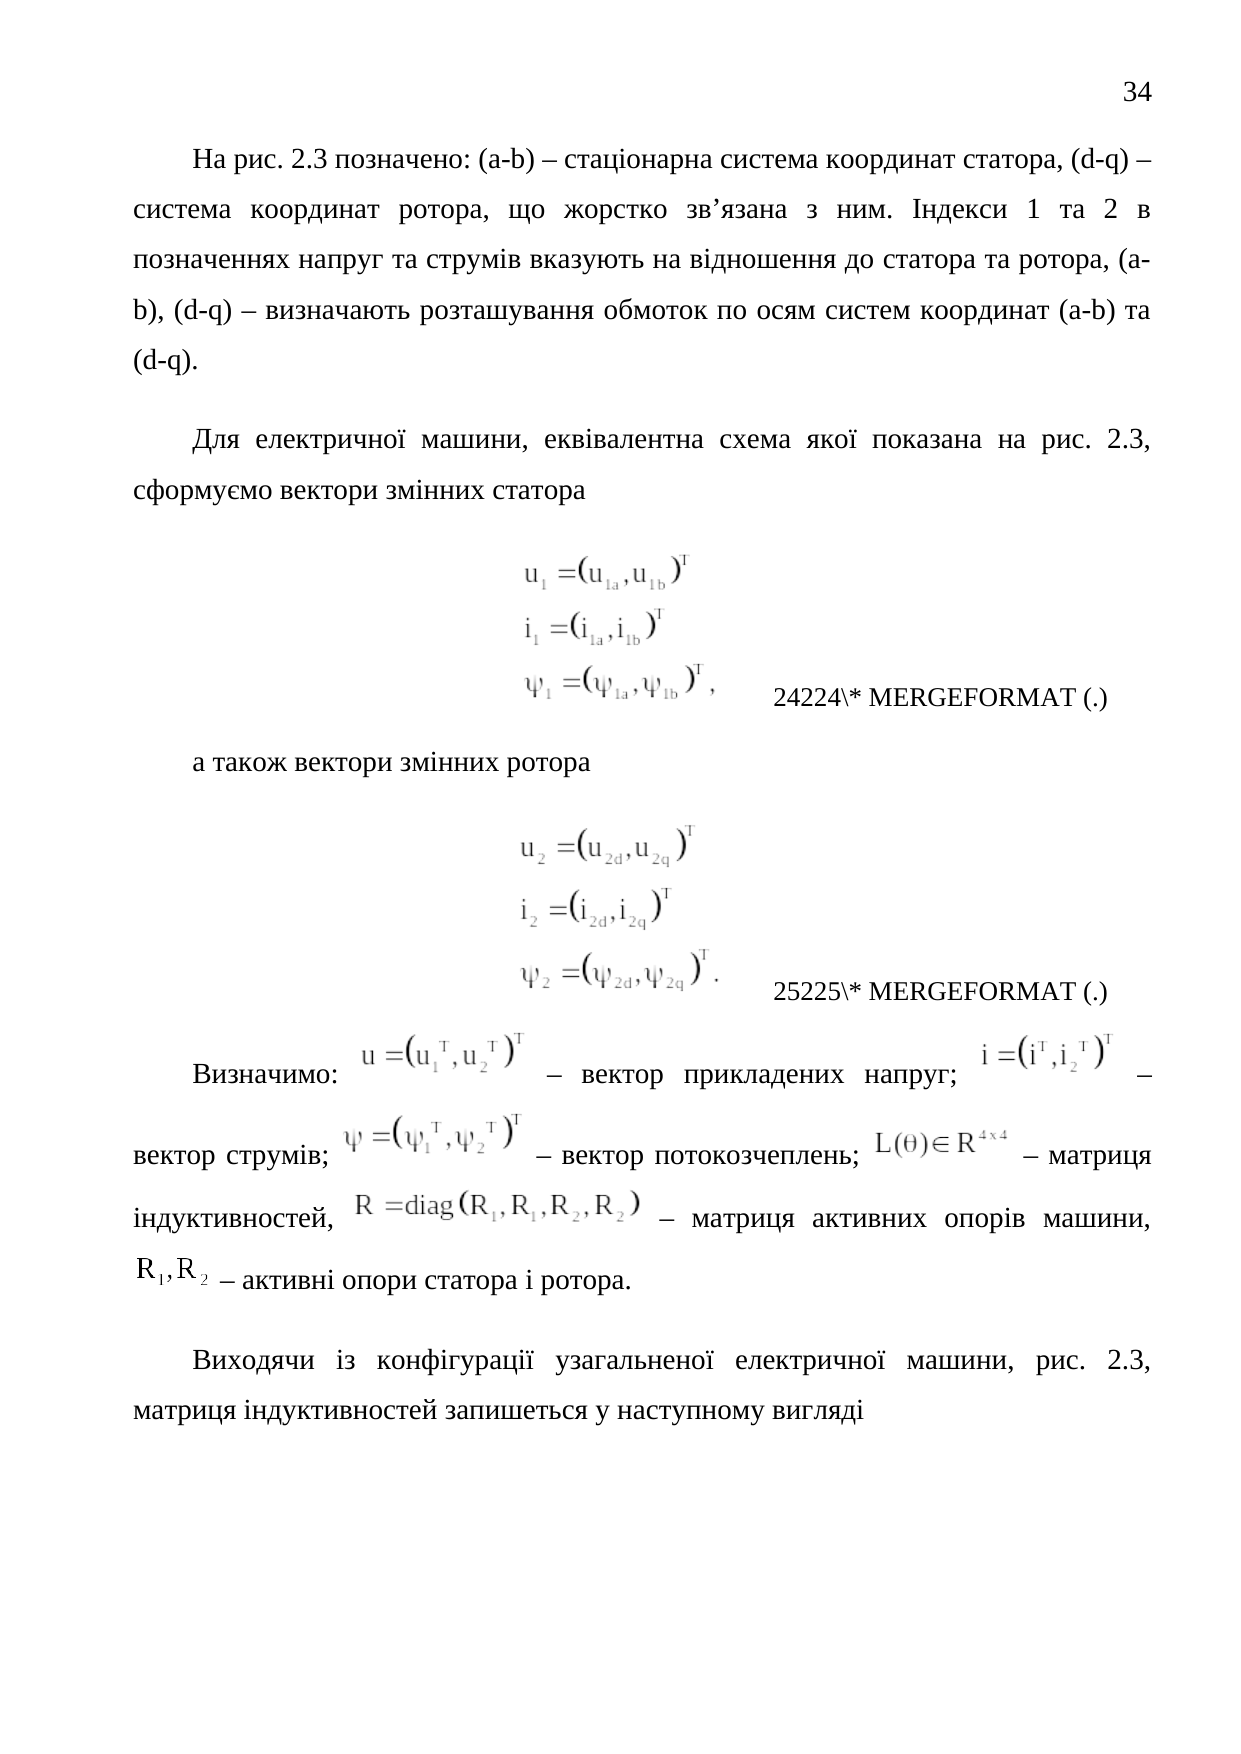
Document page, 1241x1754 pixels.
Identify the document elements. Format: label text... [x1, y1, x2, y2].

text Визначимо: – вектор прикладених напруг; – вектор струмів; – вектор потокозчеплень; – матриця індуктивностей, – матриця активних опорів машини, – активні опори статора і ротора. [133, 1025, 1152, 1296]
text На рис. 2.3 позначено: (a-b) – стаціонарна система координат статора, (d-q) – система координат ротора, що жорстко зв’язана з ним. Індекси 1 та 2 в позначеннях напруг та струмів вказують на відношення до статора та ротора, (a-b), (d-q) – визначають розташування обмоток по осям систем координат (a-b) та (d-q). [133, 141, 1152, 376]
text Виходячи із конфігурації узагальненої електричної машини, рис. 2.3, матриця індуктивностей запишеться у наступному вигляді [133, 1342, 1152, 1426]
text а також вектори змінних ротора [133, 744, 1152, 777]
text Для електричної машини, еквівалентна схема якої показана на рис. 2.3, сформуємо вектори змінних статора [133, 422, 1152, 505]
